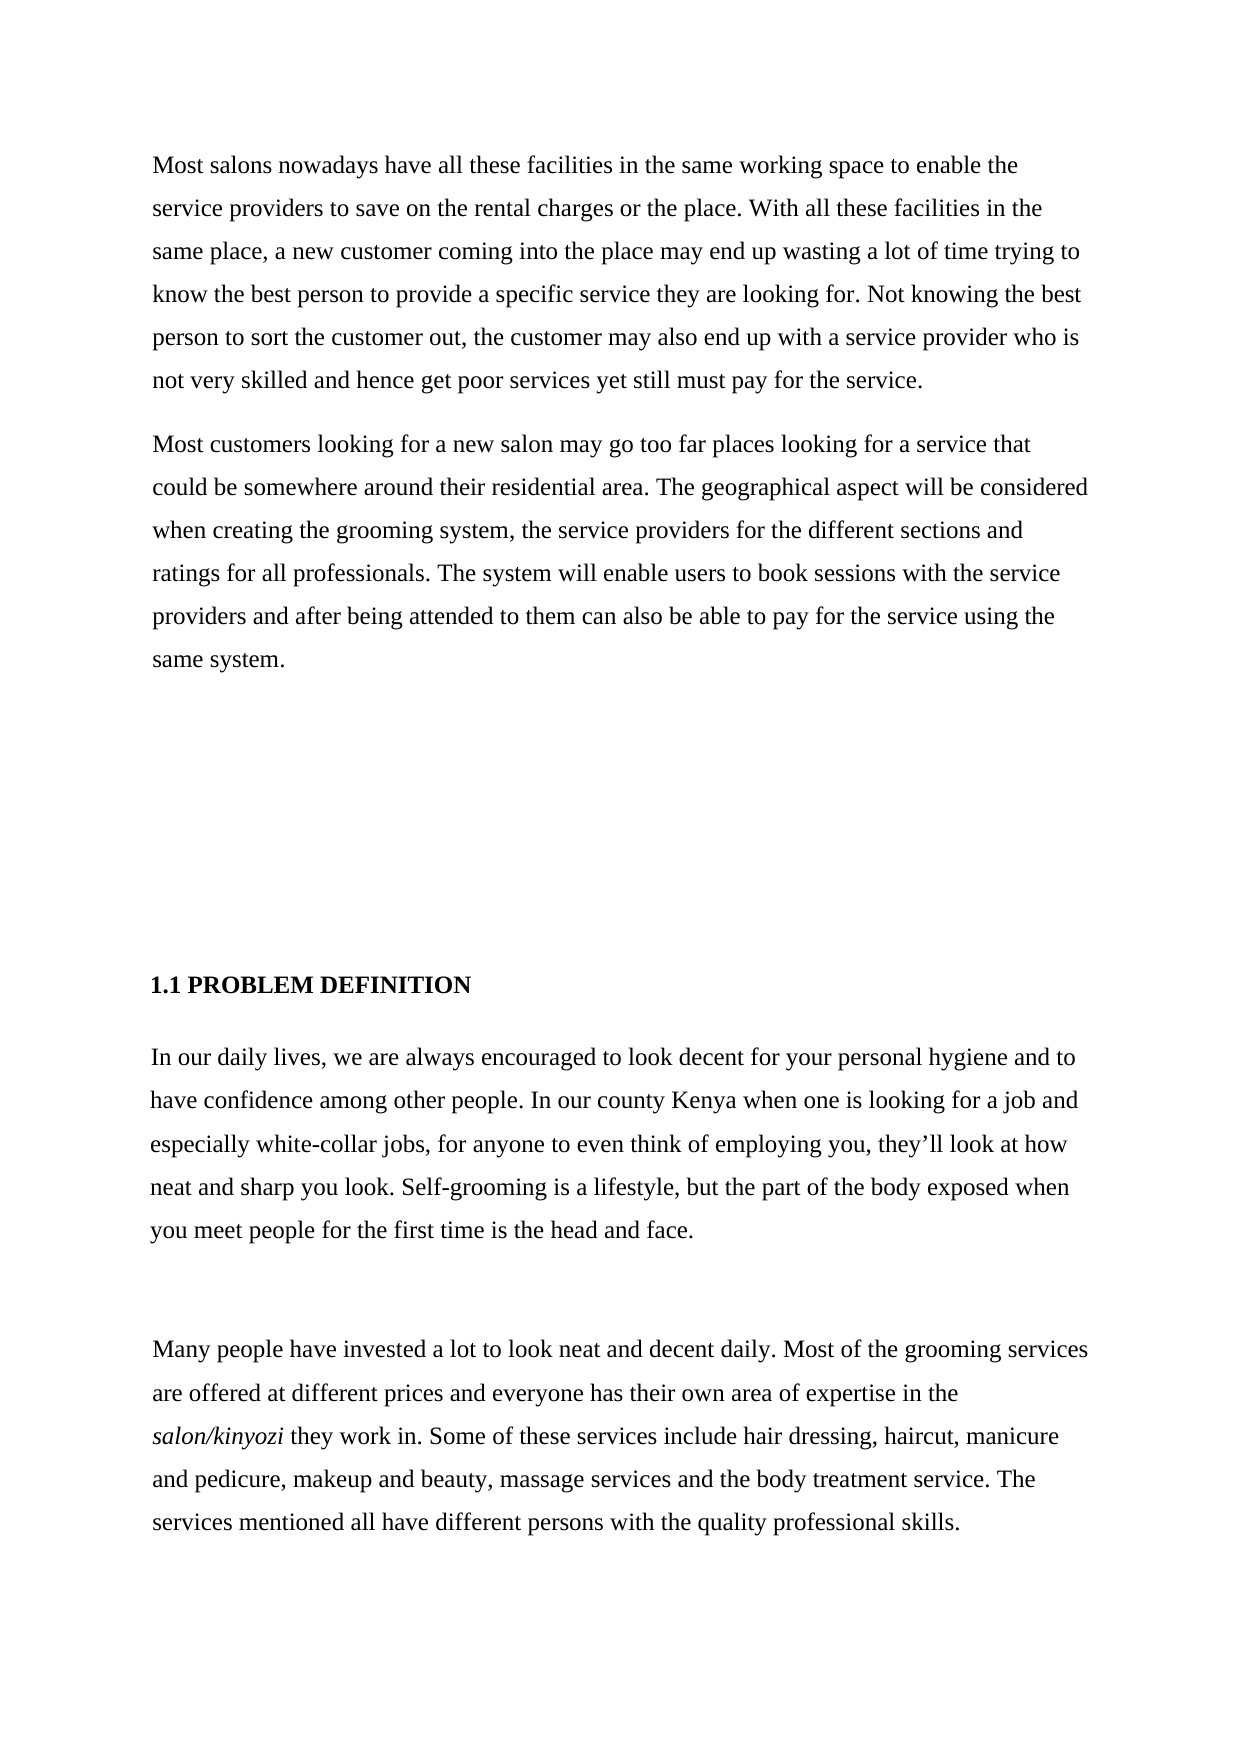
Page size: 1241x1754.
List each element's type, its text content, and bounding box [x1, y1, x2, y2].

text Most salons nowadays have all these facilities in the same working space to enable the service providers to save on the rental charges or the place. With all these facilities in the same place, a new customer coming into the place may end up wasting a lot of time trying to know the best person to provide a specific service they are looking for. Not knowing the best person to sort the customer out, the customer may also end up with a service provider who is not very skilled and hence get poor services yet still must pay for the service. [152, 150, 1090, 394]
subtitle 1.1 PROBLEM DEFINITION [150, 970, 1090, 999]
text Many people have invested a lot to look neat and decent daily. Most of the grooming services are offered at different prices and everyone has their own area of expertise in the salon/kinyozi they work in. Some of these services include hair dressing, haircut, manicure and pedicure, makeup and beauty, massage services and the body treatment service. The services mentioned all have different persons with the quality professional skills. [152, 1334, 1090, 1536]
text Most customers looking for a new salon may go too far places looking for a service that could be somewhere around their residential area. The geographical aspect will be considered when creating the grooming system, the service providers for the different sections and ratings for all professionals. The system will enable users to book sessions with the service providers and after being attended to them can also be able to pay for the service using the same system. [152, 429, 1090, 673]
text In our daily lives, we are always encouraged to look decent for your personal hygiene and to have confidence among other people. In our county Kenya when one is looking for a job and especially white-collar jobs, for anyone to even think of employing you, they’ll look at how neat and sharp you look. Self-grooming is a lifestyle, but the part of the body exposed when you meet people for the first time is the head and face. [150, 1042, 1090, 1244]
